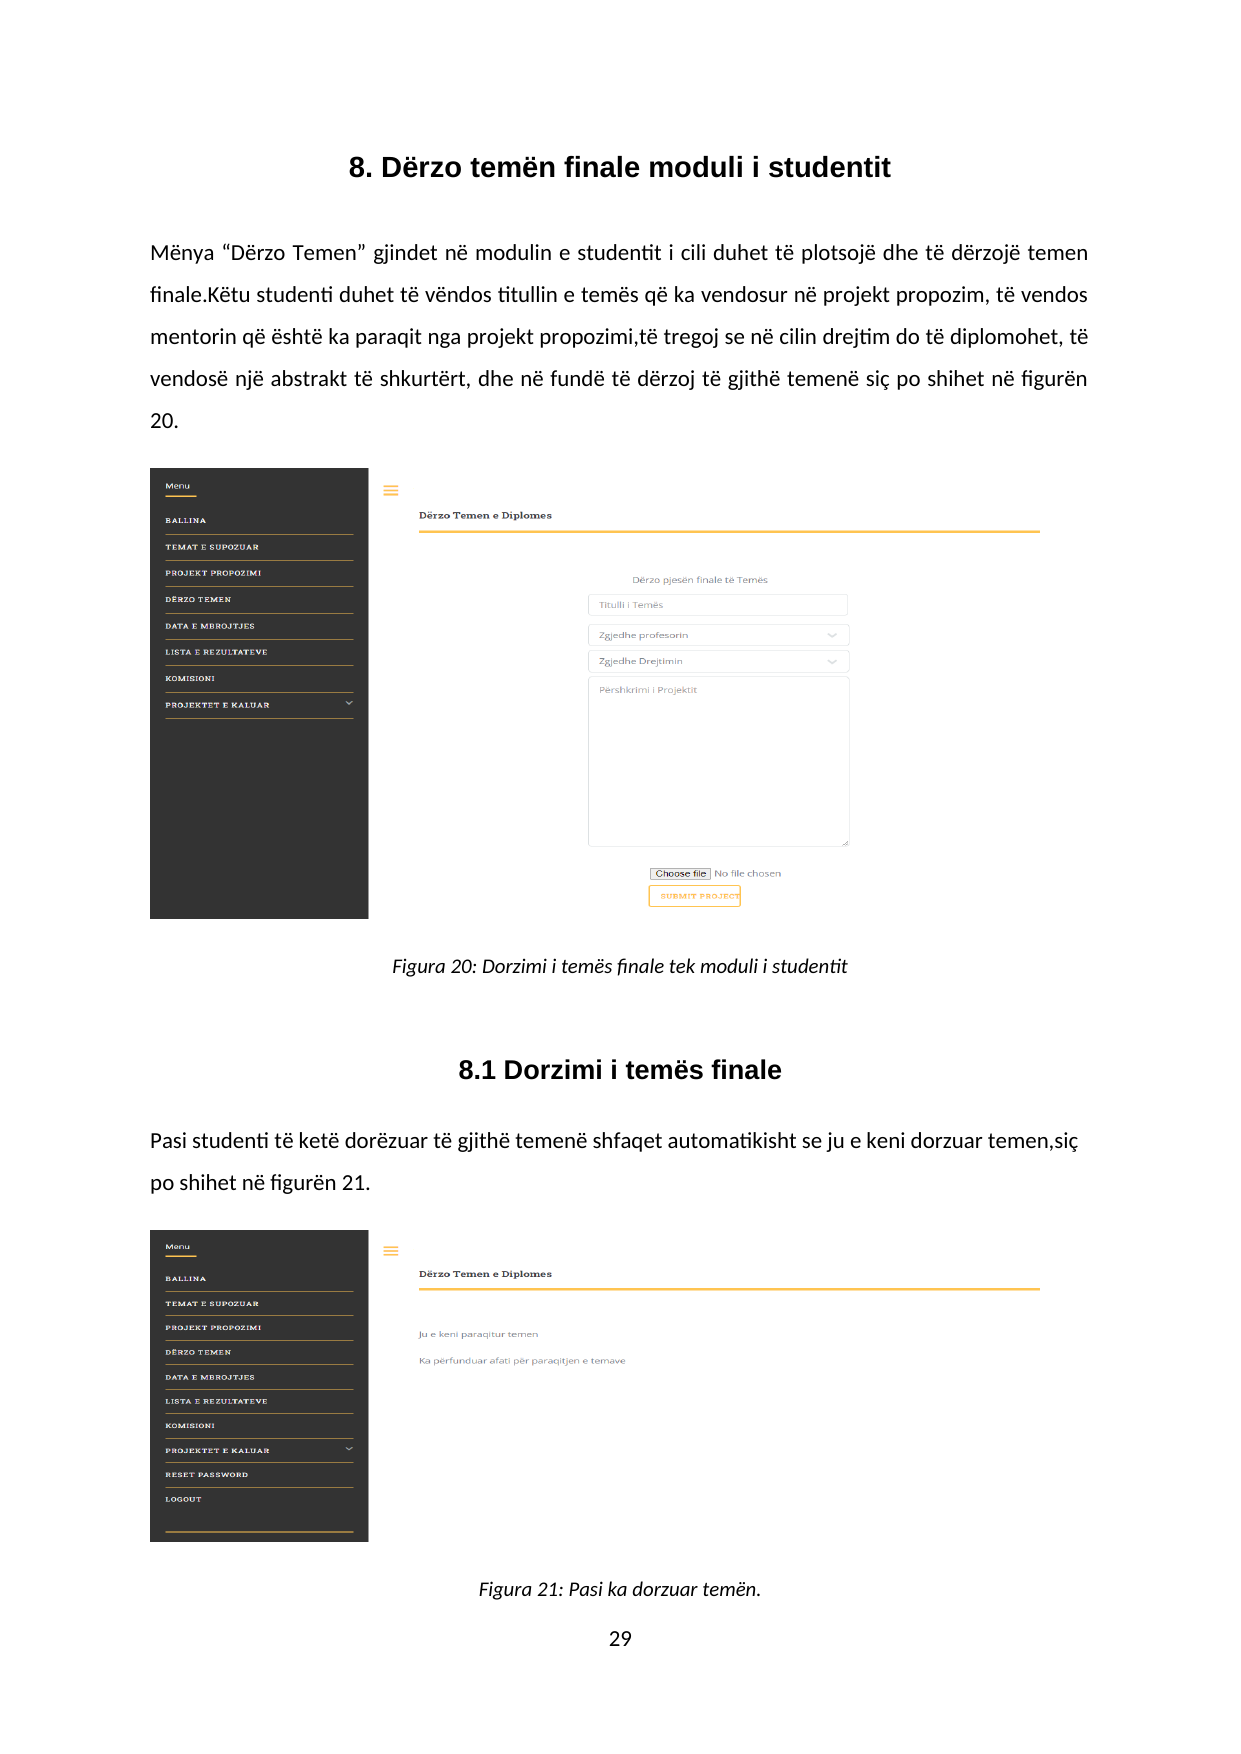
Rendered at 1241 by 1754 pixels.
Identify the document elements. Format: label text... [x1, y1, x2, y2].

text Mënya “Dërzo Temen” gjindet në modulin e studentit i cili duhet të plotsojë dhe të dërzojë temen finale.Këtu studenti duhet të vëndos titullin e temës që ka vendosur në projekt propozim, të vendos mentorin që është ka paraqit nga projekt propozimi,të tregoj se në cilin drejtim do të diplomohet, të vendosë një abstrakt të shkurtërt, dhe në fundë të dërzoj të gjithë temenë siç po shihet në figurën 20. [150, 238, 1090, 434]
text Figura 21: Pasi ka dorzuar temën. [150, 1576, 1090, 1602]
subtitle 8.1 Dorzimi i temës finale [150, 1054, 1090, 1085]
picture [150, 1230, 1089, 1542]
text Pasi studenti të ketë dorëzuar të gjithë temenë shfaqet automatikisht se ju e keni dorzuar temen,siç po shihet në figurën 21. [150, 1126, 1090, 1196]
subtitle 8. Dërzo temën finale moduli i studentit [150, 150, 1090, 183]
picture [150, 468, 1089, 919]
text Figura 20: Dorzimi i temës finale tek moduli i studentit [150, 953, 1090, 979]
